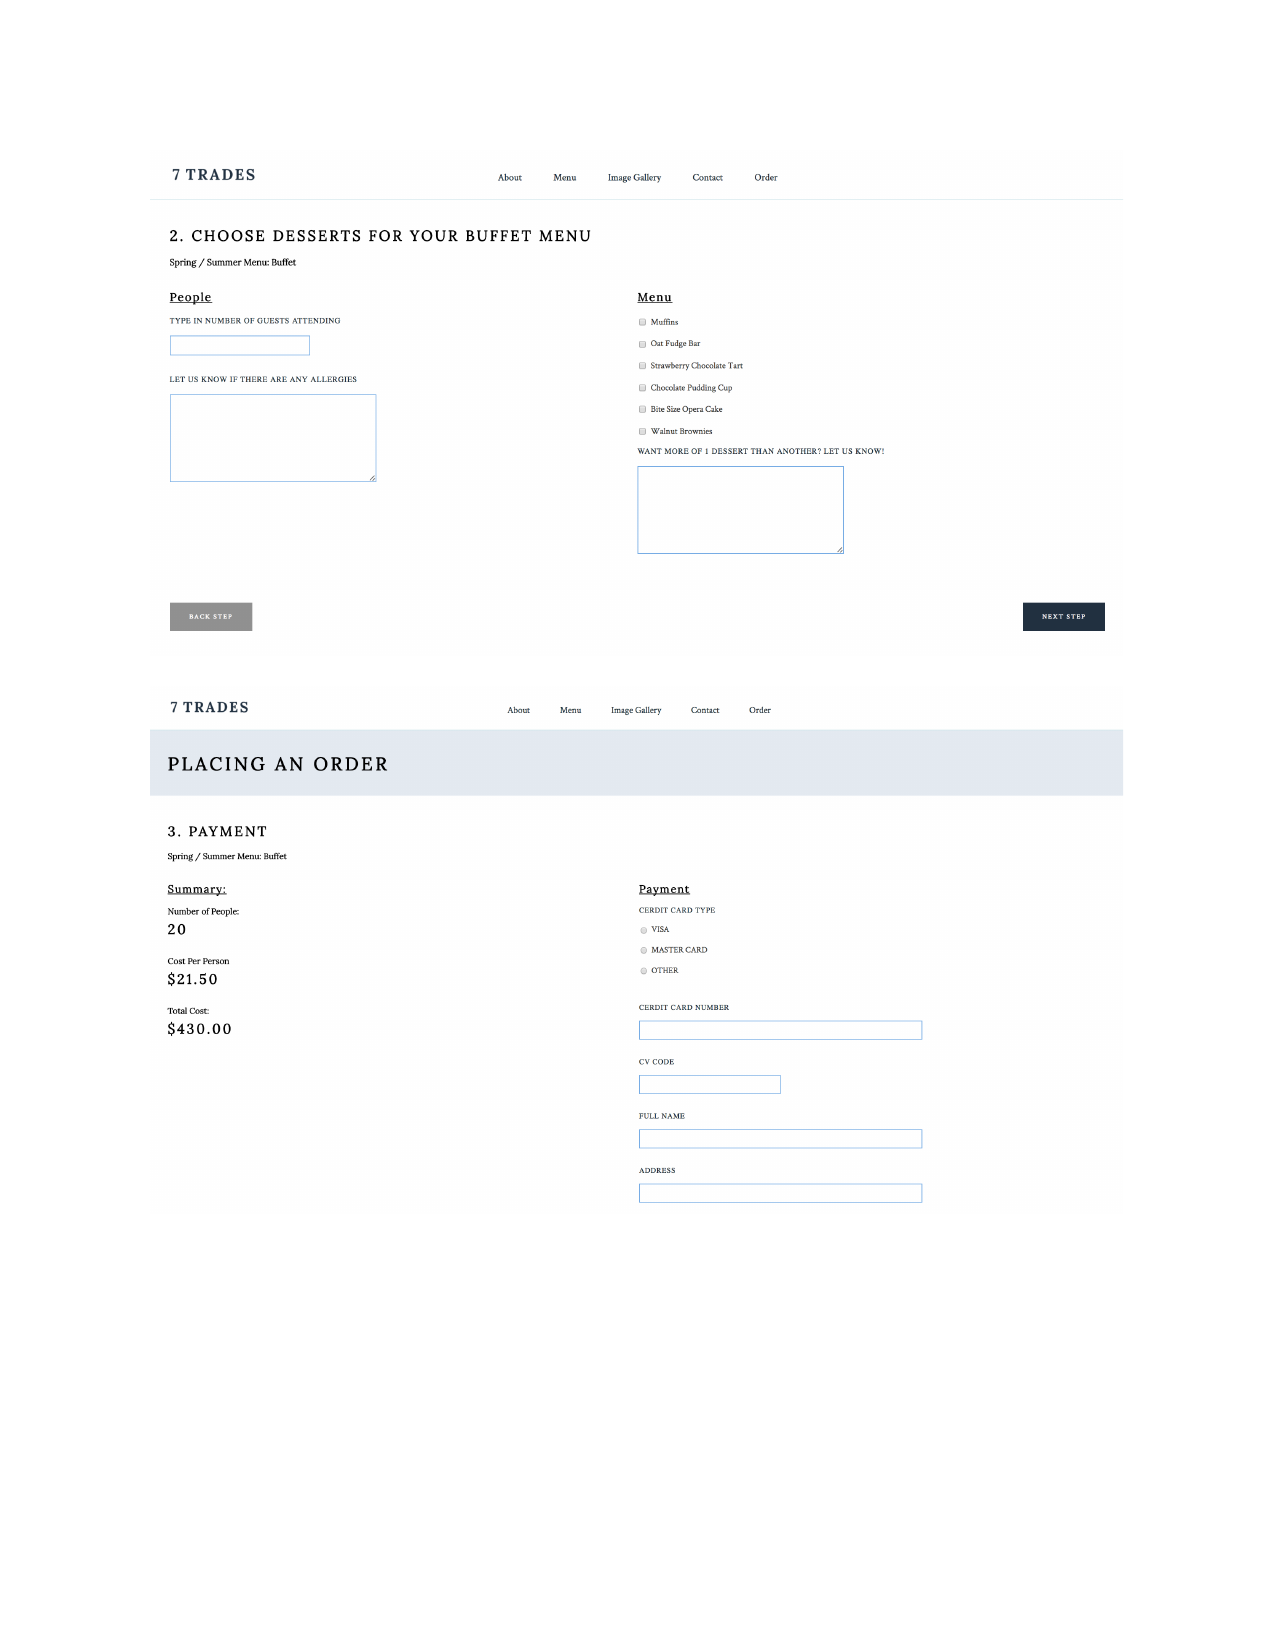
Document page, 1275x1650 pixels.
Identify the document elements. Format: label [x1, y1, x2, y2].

picture [150, 686, 1124, 1214]
picture [150, 150, 1124, 656]
